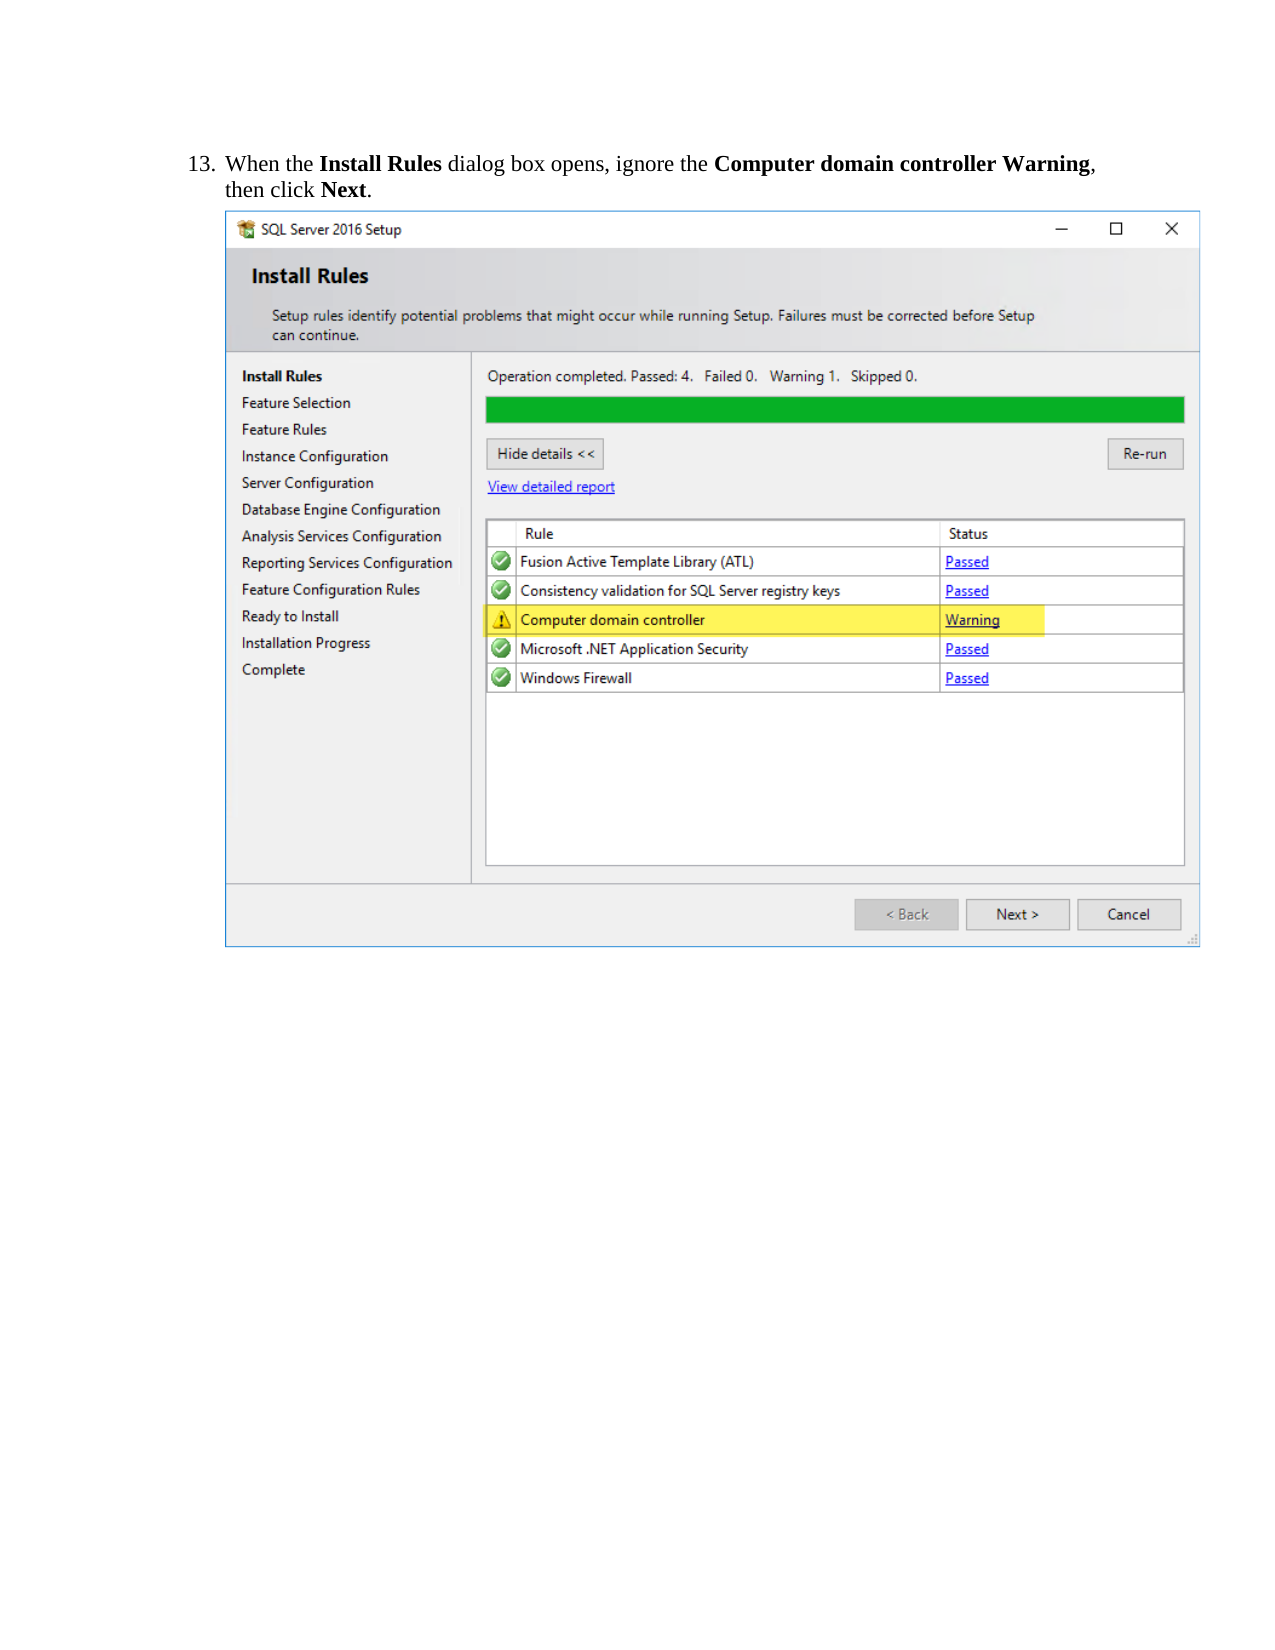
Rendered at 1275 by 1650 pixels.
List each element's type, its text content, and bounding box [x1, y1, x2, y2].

list When the Install Rules dialog box opens, ignore the Computer domain controller Warning, then click Next. [187, 150, 1125, 203]
picture [225, 202, 1200, 956]
